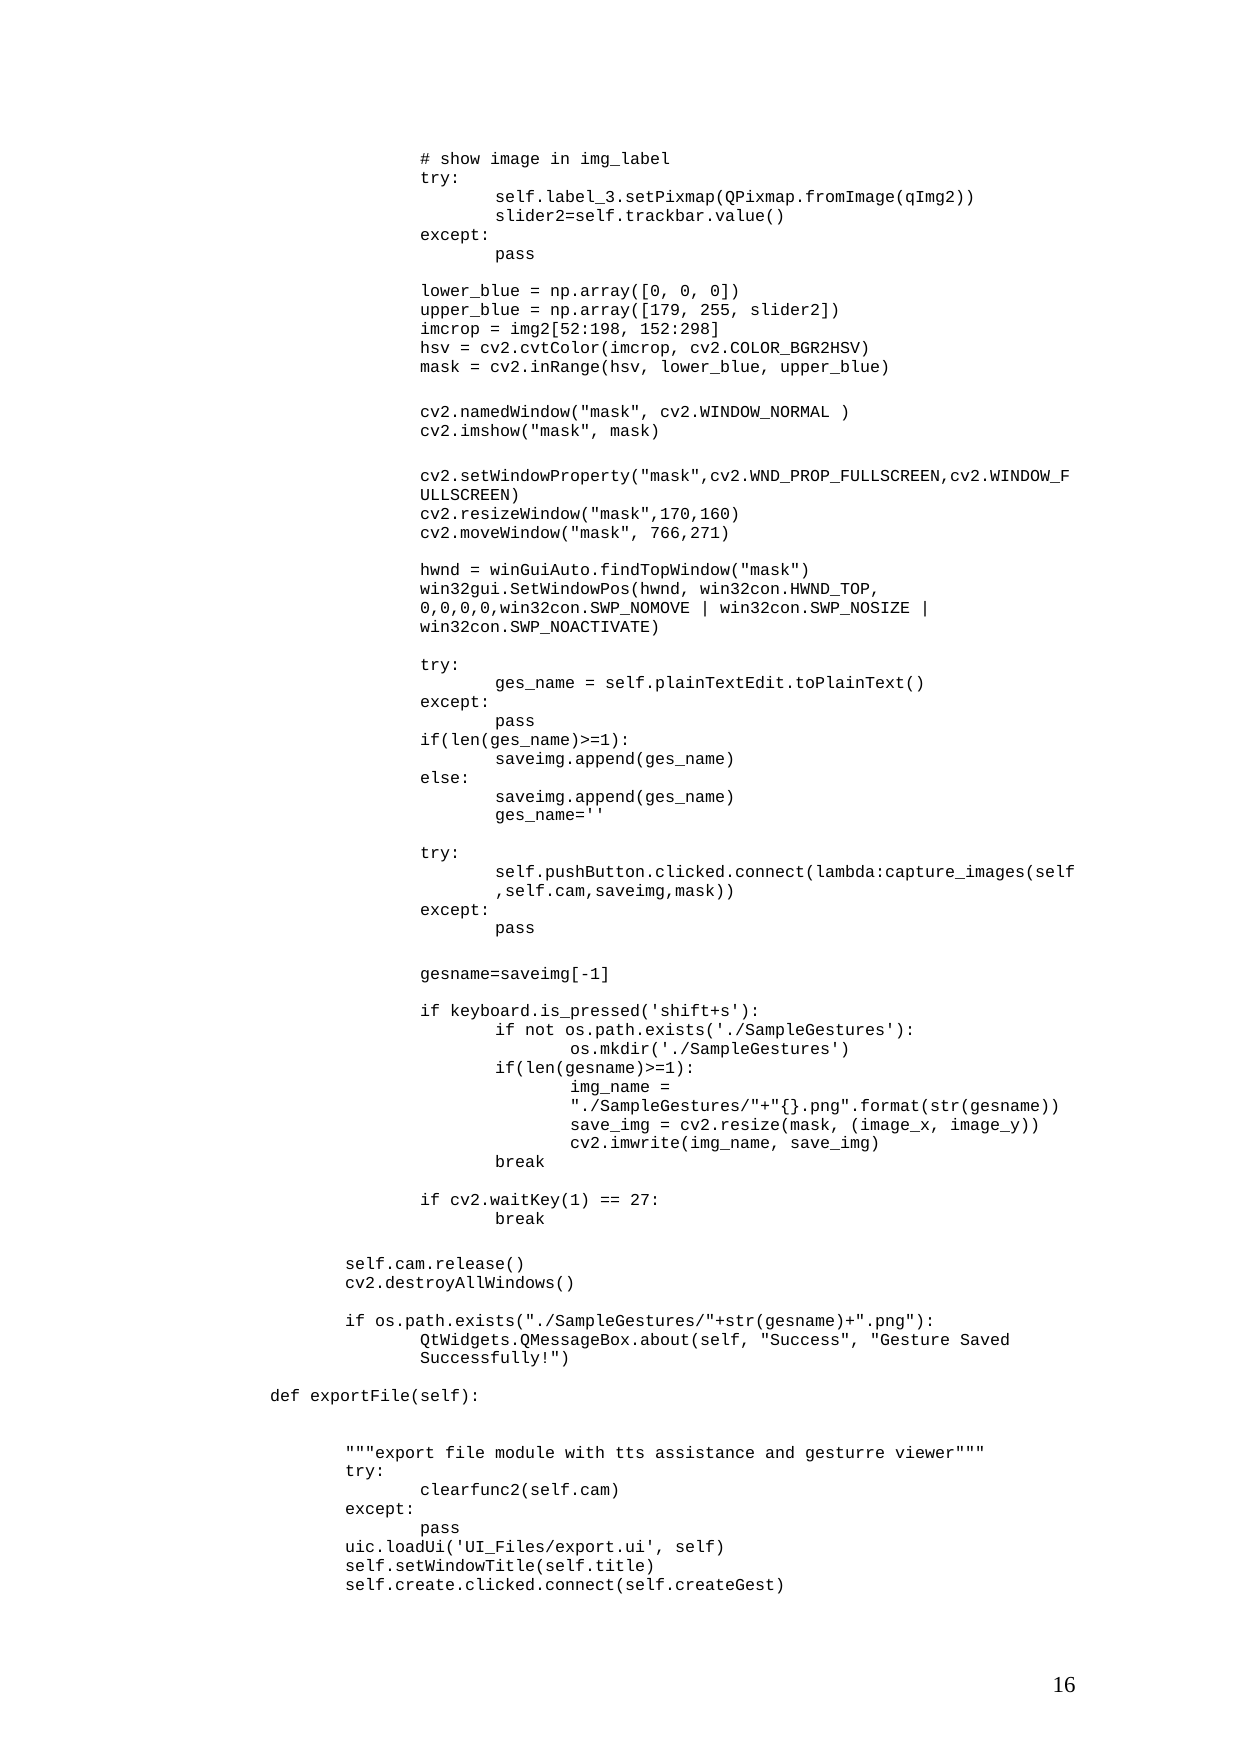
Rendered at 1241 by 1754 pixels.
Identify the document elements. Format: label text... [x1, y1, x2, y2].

text clearfunc2(self.cam) [195, 1482, 1075, 1501]
text pass [195, 245, 1075, 264]
text if keyboard.is_pressed('shift+s'): [195, 1003, 1075, 1022]
text hwnd = winGuiAuto.findTopWindow("mask") [195, 562, 1075, 581]
text break [195, 1154, 1075, 1173]
text cv2.moveWindow("mask", 766,271) [195, 524, 1075, 543]
text pass [195, 920, 1075, 939]
text win32gui.SetWindowPos(hwnd, win32con.HWND_TOP, 0,0,0,0,win32con.SWP_NOMOVE | win32con.SWP_NOSIZE | win32con.SWP_NOACTIVATE) [420, 581, 1075, 637]
text if(len(gesname)>=1): [195, 1059, 1075, 1078]
text mask = cv2.inRange(hsv, lower_blue, upper_blue) [195, 358, 1075, 377]
text if not os.path.exists('./SampleGestures'): [195, 1022, 1075, 1041]
text slider2=self.trackbar.value() [195, 207, 1075, 226]
text """export file module with tts assistance and gesturre viewer""" [195, 1444, 1075, 1463]
text lower_blue = np.array([0, 0, 0]) [195, 283, 1075, 302]
text else: [195, 769, 1075, 788]
text except: [195, 226, 1075, 245]
text try: [195, 1463, 1075, 1482]
text self.pushButton.clicked.connect(lambda:capture_images(self,self.cam,saveimg,mask)) [495, 863, 1075, 901]
text cv2.imwrite(img_name, save_img) [195, 1135, 1075, 1154]
text # show image in img_label [195, 151, 1075, 170]
text saveimg.append(ges_name) [195, 750, 1075, 769]
text pass [195, 713, 1075, 732]
text self.cam.release() [195, 1256, 1075, 1274]
text ges_name='' [195, 807, 1075, 826]
text QtWidgets.QMessageBox.about(self, "Success", "Gesture Saved Successfully!") [420, 1331, 1075, 1369]
text cv2.resizeWindow("mask",170,160) [195, 505, 1075, 524]
text break [195, 1210, 1075, 1229]
text hsv = cv2.cvtColor(imcrop, cv2.COLOR_BGR2HSV) [195, 339, 1075, 358]
text os.mkdir('./SampleGestures') [195, 1041, 1075, 1059]
text cv2.namedWindow("mask", cv2.WINDOW_NORMAL ) [195, 403, 1075, 422]
text if(len(ges_name)>=1): [195, 732, 1075, 750]
text cv2.imshow("mask", mask) [195, 422, 1075, 441]
text cv2.destroyAllWindows() [195, 1274, 1075, 1293]
text cv2.setWindowProperty("mask",cv2.WND_PROP_FULLSCREEN,cv2.WINDOW_FULLSCREEN) [420, 468, 1075, 505]
text if cv2.waitKey(1) == 27: [195, 1192, 1075, 1210]
text saveimg.append(ges_name) [195, 788, 1075, 807]
text self.create.clicked.connect(self.createGest) [195, 1576, 1075, 1595]
text try: [195, 170, 1075, 189]
text img_name = "./SampleGestures/"+"{}.png".format(str(gesname)) [570, 1078, 1075, 1116]
text except: [195, 901, 1075, 920]
text if os.path.exists("./SampleGestures/"+str(gesname)+".png"): [195, 1312, 1075, 1331]
text def exportFile(self): [195, 1388, 1075, 1406]
text pass [195, 1519, 1075, 1538]
text uic.loadUi('UI_Files/export.ui', self) [195, 1538, 1075, 1557]
text save_img = cv2.resize(mask, (image_x, image_y)) [195, 1116, 1075, 1135]
text except: [195, 694, 1075, 713]
text except: [195, 1501, 1075, 1519]
text upper_blue = np.array([179, 255, slider2]) [195, 302, 1075, 321]
text gesname=saveimg[-1] [195, 965, 1075, 984]
text try: [195, 656, 1075, 675]
text try: [195, 845, 1075, 863]
text imcrop = img2[52:198, 152:298] [195, 321, 1075, 339]
text self.label_3.setPixmap(QPixmap.fromImage(qImg2)) [195, 189, 1075, 207]
text ges_name = self.plainTextEdit.toPlainText() [195, 675, 1075, 694]
text self.setWindowTitle(self.title) [195, 1557, 1075, 1576]
